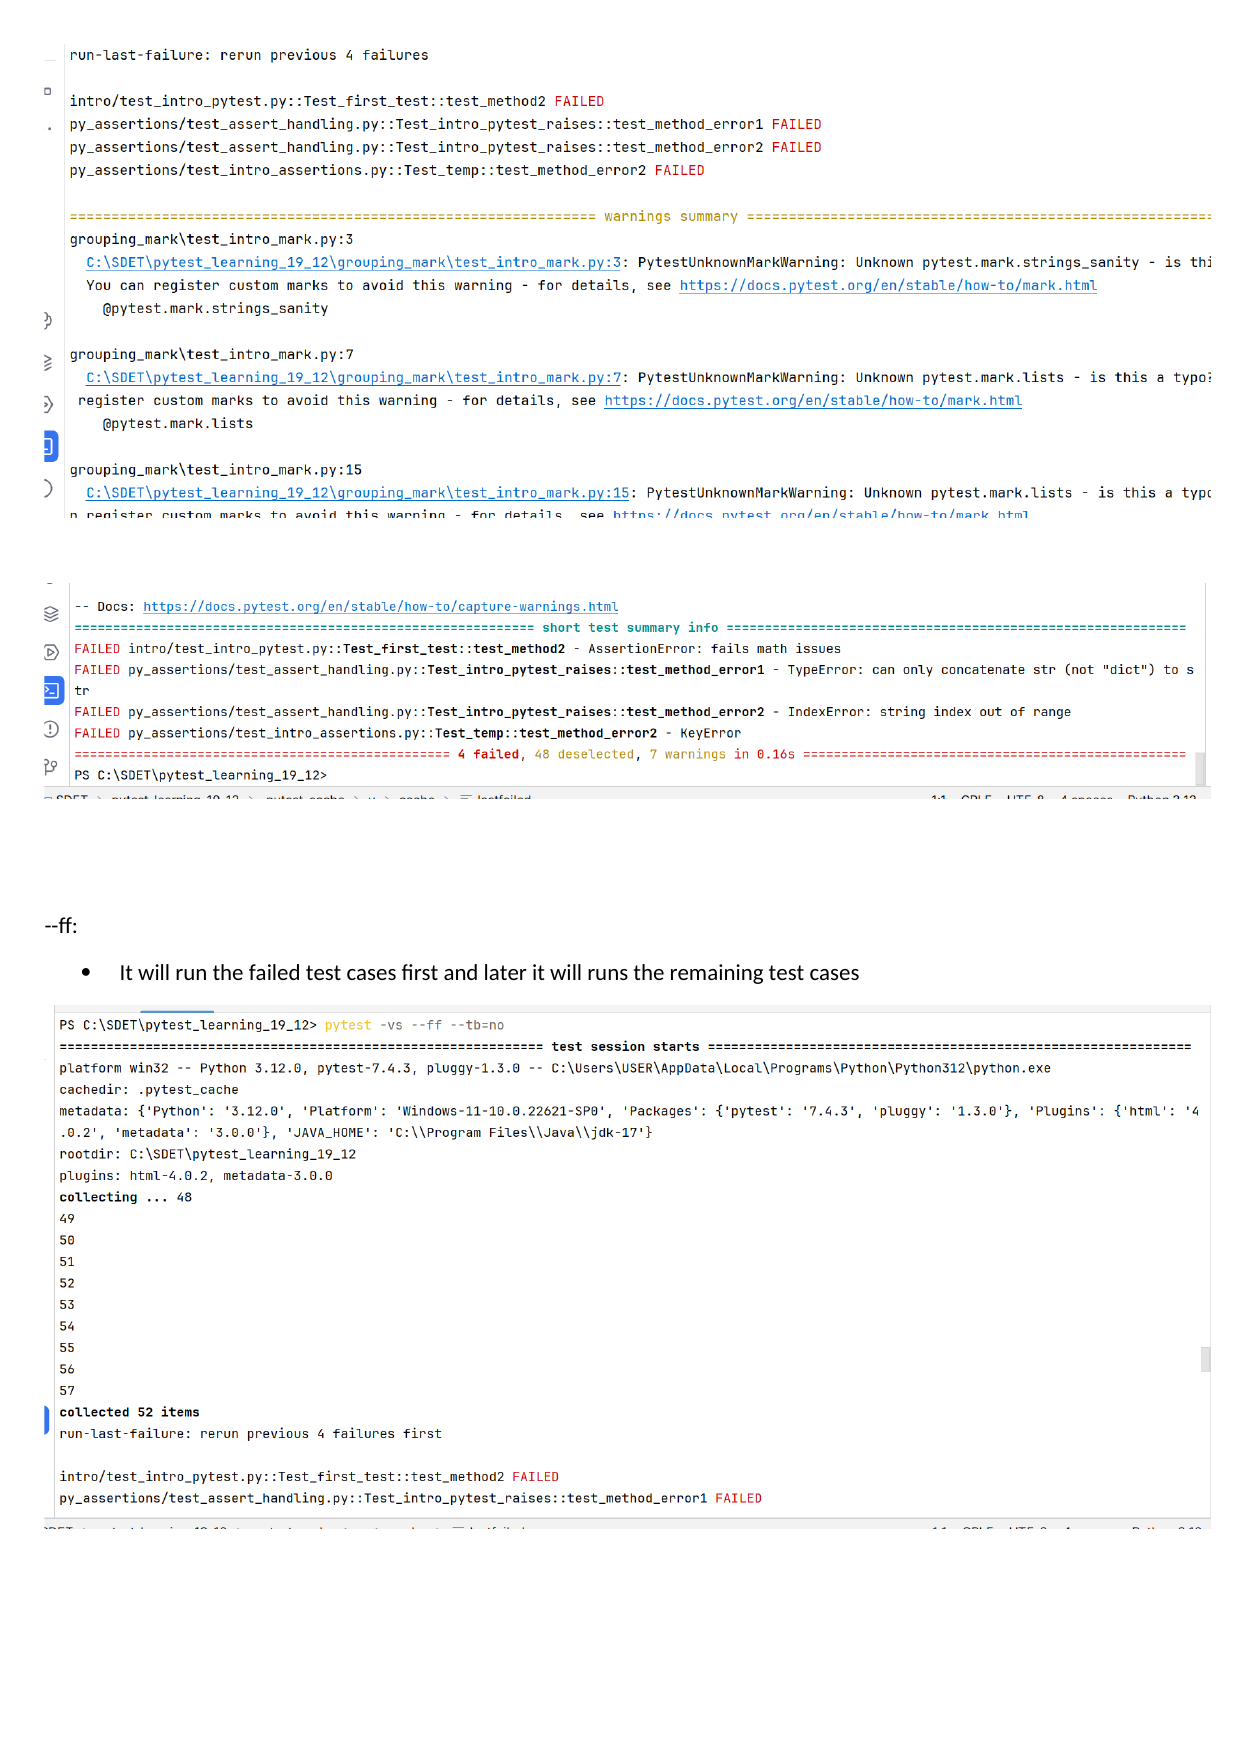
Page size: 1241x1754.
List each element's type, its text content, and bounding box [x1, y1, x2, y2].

text --ff: [44, 912, 1211, 940]
picture [44, 44, 1211, 518]
picture [44, 1005, 1211, 1529]
list It will run the failed test cases first and later it will runs the remaining test cases [82, 958, 1211, 987]
picture [44, 583, 1211, 799]
